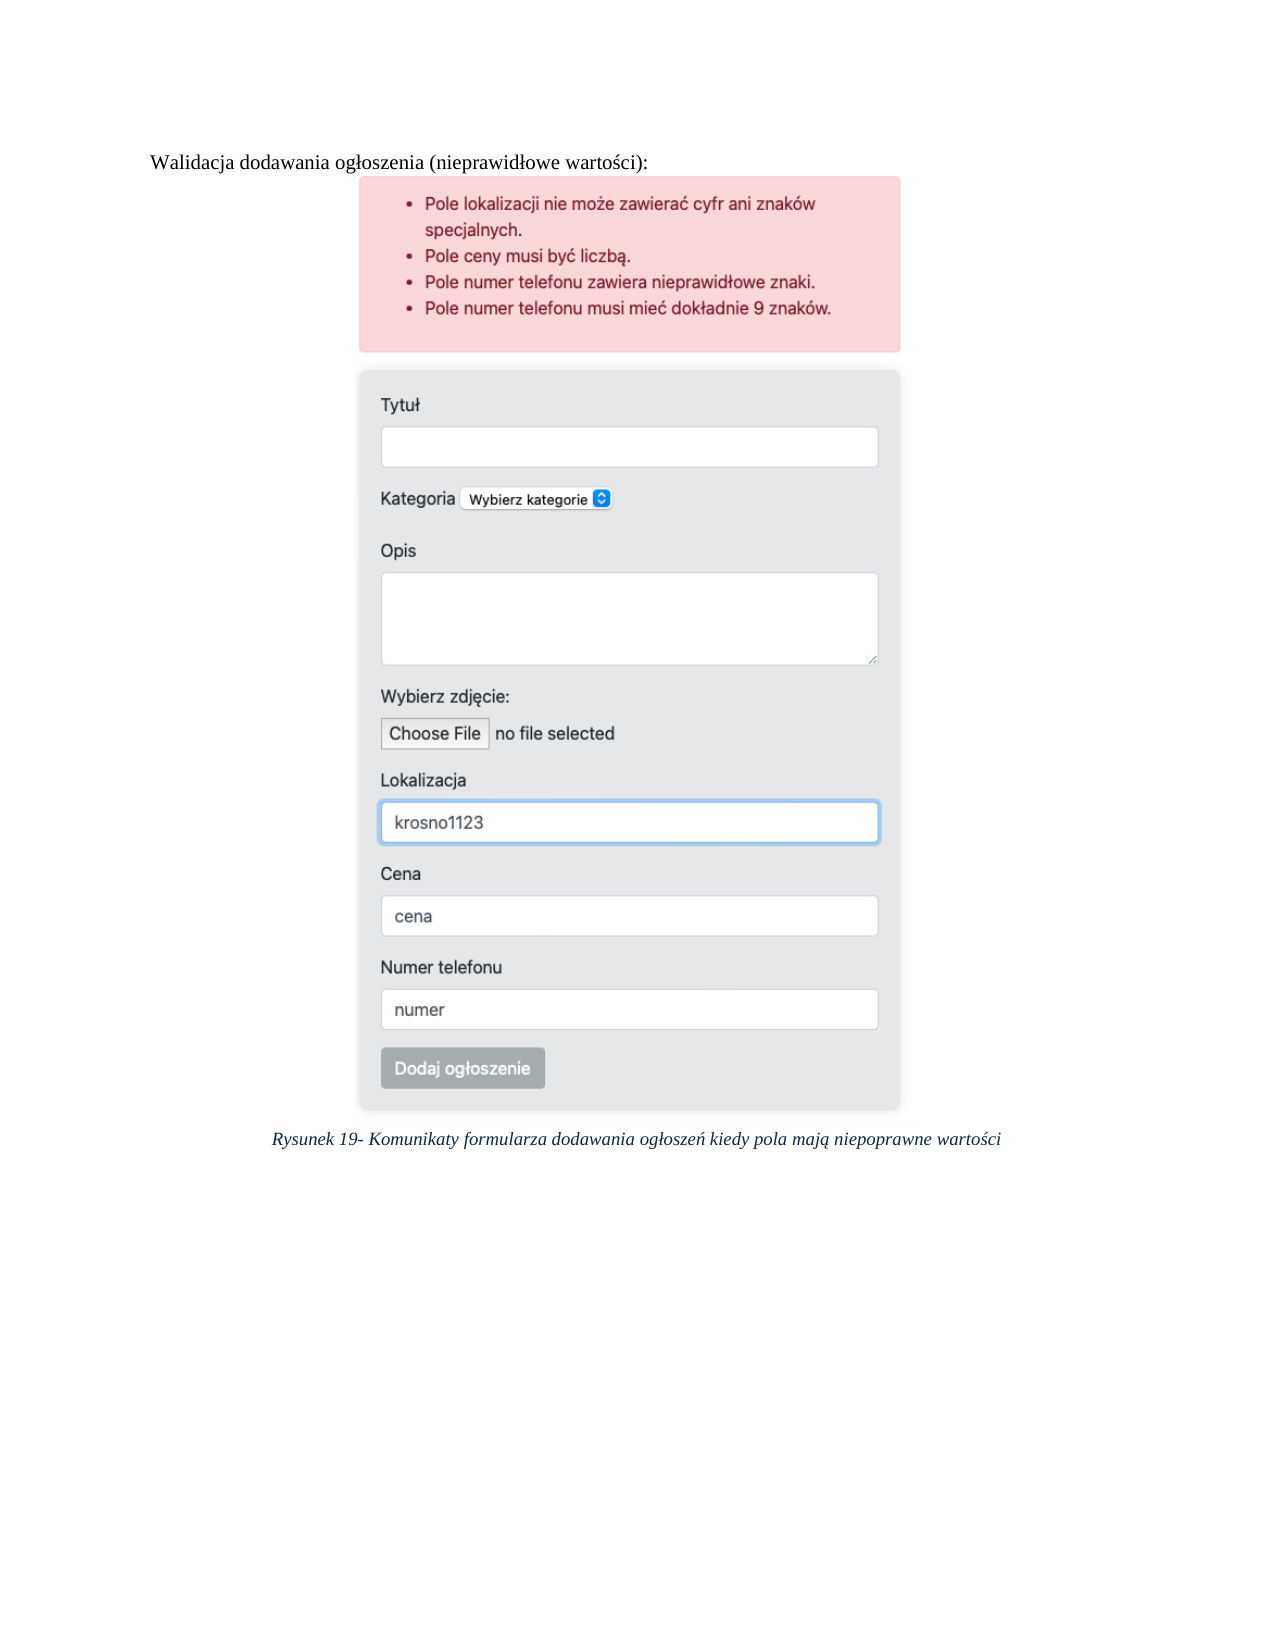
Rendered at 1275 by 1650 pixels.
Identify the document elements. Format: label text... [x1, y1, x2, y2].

text Rysunek 19- Komunikaty formularza dodawania ogłoszeń kiedy pola mają niepoprawne wartości [150, 1127, 1125, 1149]
text Walidacja dodawania ogłoszenia (nieprawidłowe wartości): [150, 150, 1125, 174]
picture [355, 174, 920, 1128]
